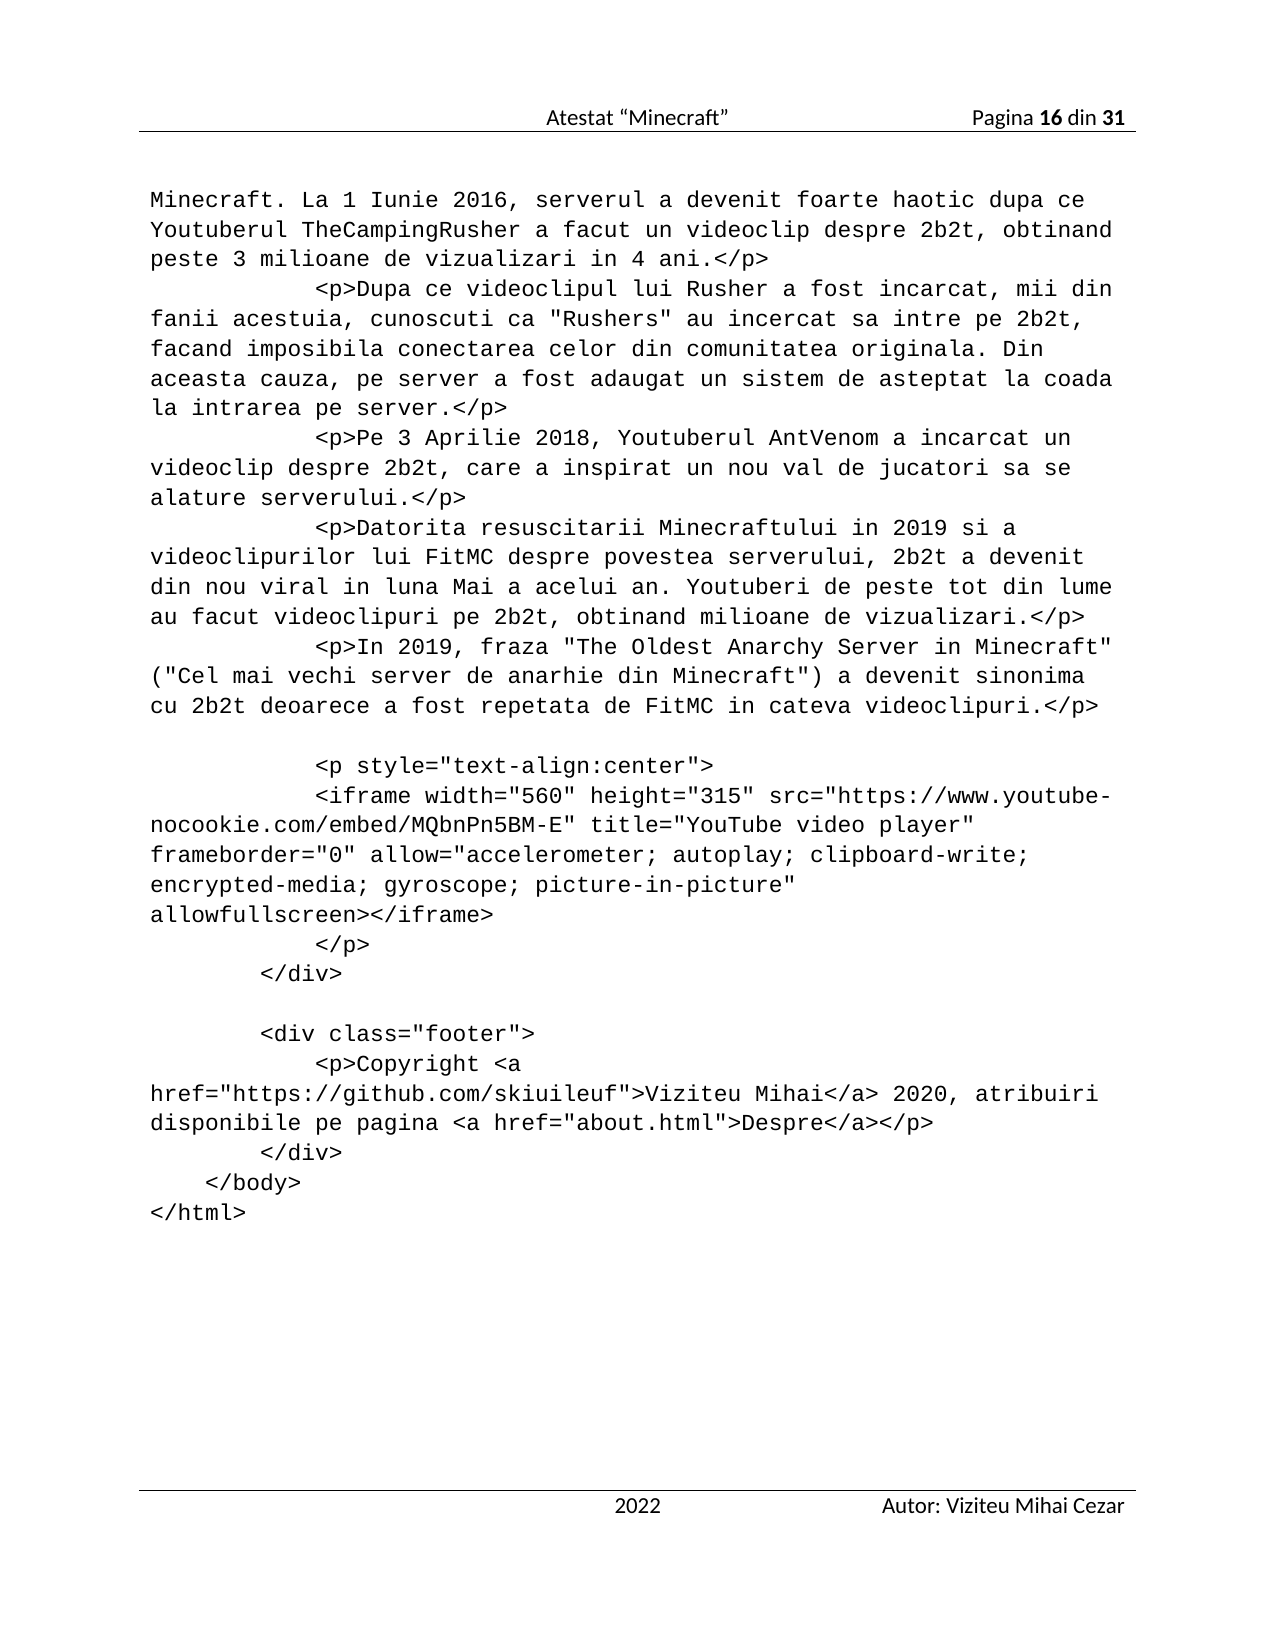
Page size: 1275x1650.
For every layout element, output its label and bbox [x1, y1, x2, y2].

text [150, 188, 1125, 1227]
